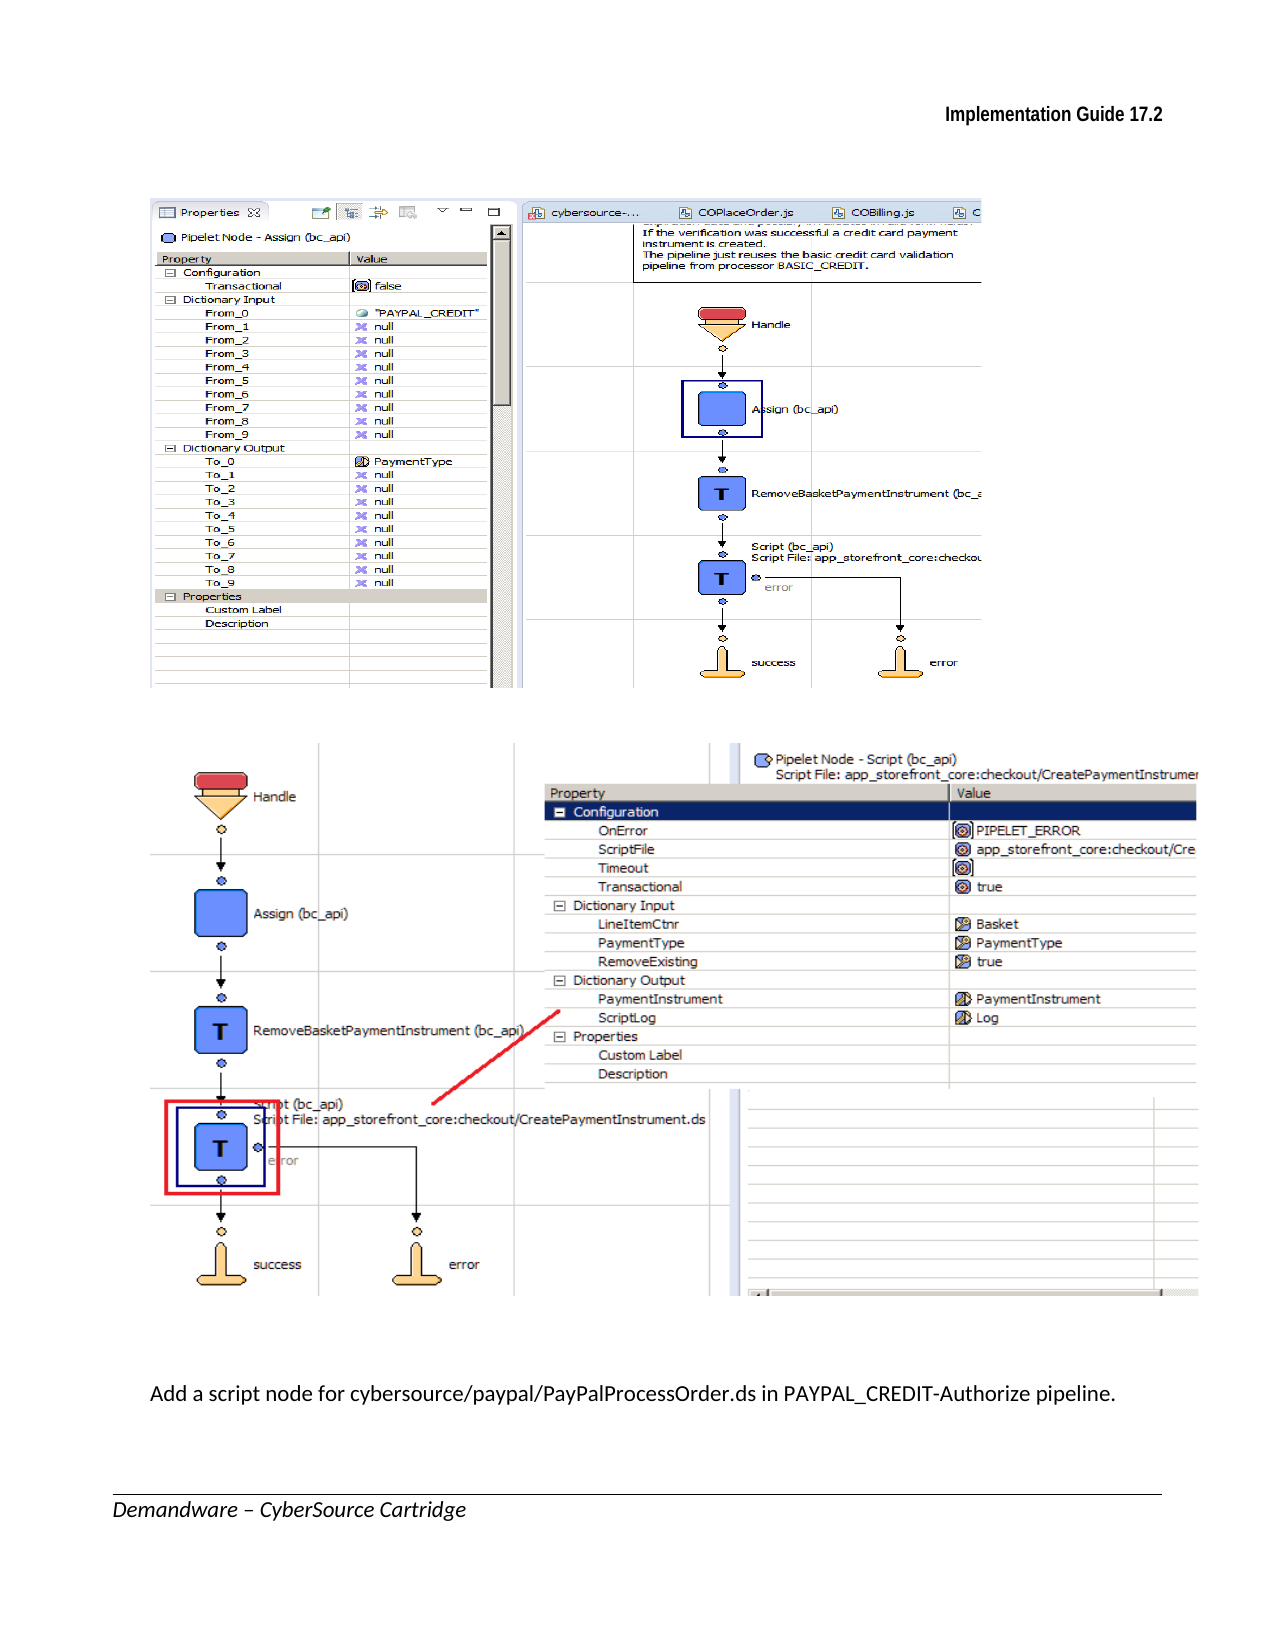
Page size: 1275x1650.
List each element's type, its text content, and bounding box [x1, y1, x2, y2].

picture [150, 743, 1199, 1296]
picture [150, 198, 982, 688]
text Add a script node for cybersource/paypal/PayPalProcessOrder.ds in PAYPAL_CREDIT-Authorize pipeline. [150, 1379, 1162, 1407]
